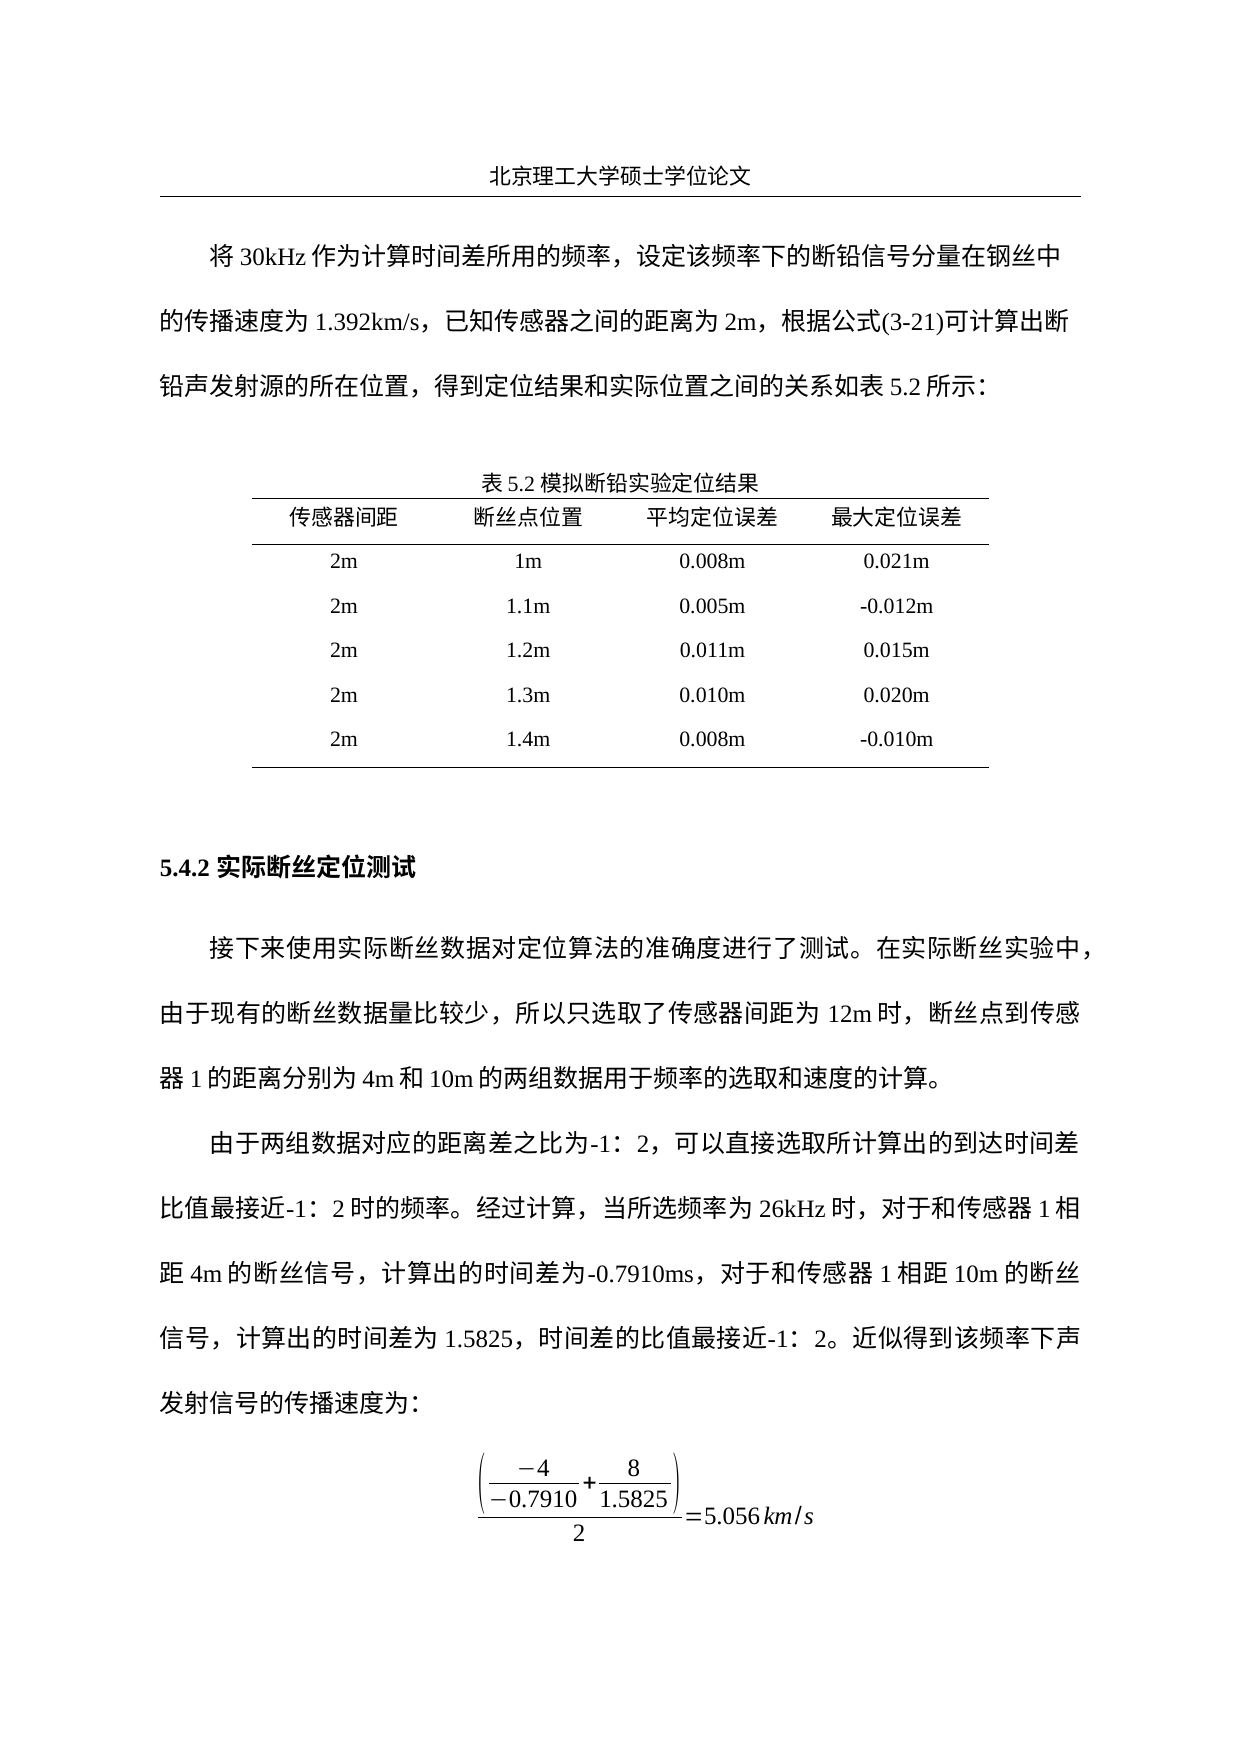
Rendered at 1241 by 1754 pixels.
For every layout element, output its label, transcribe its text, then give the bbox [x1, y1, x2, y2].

table_cell 2m [252, 723, 436, 767]
table_header 最大定位误差 [804, 499, 988, 543]
text 接下来使用实际断丝数据对定位算法的准确度进行了测试。在实际断丝实验中，由于现有的断丝数据量比较少，所以只选取了传感器间距为12m时，断丝点到传感器1的距离分别为4m和10m的两组数据用于频率的选取和速度的计算。 [159, 914, 1081, 1109]
table_cell 0.020m [804, 678, 988, 722]
table_cell 0.011m [620, 634, 804, 678]
table_cell 1.1m [436, 589, 620, 633]
table_cell 1m [436, 545, 620, 589]
table_cell 0.005m [620, 589, 804, 633]
table_cell 2m [252, 678, 436, 722]
table_cell 1.3m [436, 678, 620, 722]
table_cell -0.010m [804, 723, 988, 767]
table_cell 2m [252, 634, 436, 678]
table_cell 0.021m [804, 545, 988, 589]
text 5.4.2 实际断丝定位测试 [159, 833, 1081, 898]
table_cell -0.012m [804, 589, 988, 633]
table_cell 1.2m [436, 634, 620, 678]
table_cell 2m [252, 545, 436, 589]
table_cell 2m [252, 589, 436, 633]
table_cell 1.4m [436, 723, 620, 767]
table_header 断丝点位置 [436, 499, 620, 543]
table_cell 0.008m [620, 723, 804, 767]
table_header 传感器间距 [252, 499, 436, 543]
table_cell 0.010m [620, 678, 804, 722]
table_header 平均定位误差 [620, 499, 804, 543]
text 将30kHz作为计算时间差所用的频率，设定该频率下的断铅信号分量在钢丝中的传播速度为1.392km/s，已知传感器之间的距离为2m，根据公式(3-21)可计算出断铅声发射源的所在位置，得到定位结果和实际位置之间的关系如表5.2所示： [159, 222, 1081, 417]
text 表5.2 模拟断铅实验定位结果 [159, 466, 1081, 498]
text 由于两组数据对应的距离差之比为-1：2，可以直接选取所计算出的到达时间差比值最接近-1：2时的频率。经过计算，当所选频率为26kHz时，对于和传感器1相距4m的断丝信号，计算出的时间差为-0.7910ms，对于和传感器1相距10m的断丝信号，计算出的时间差为1.5825，时间差的比值最接近-1：2。近似得到该频率下声发射信号的传播速度为： [159, 1109, 1081, 1434]
table_cell 0.015m [804, 634, 988, 678]
table_cell 0.008m [620, 545, 804, 589]
